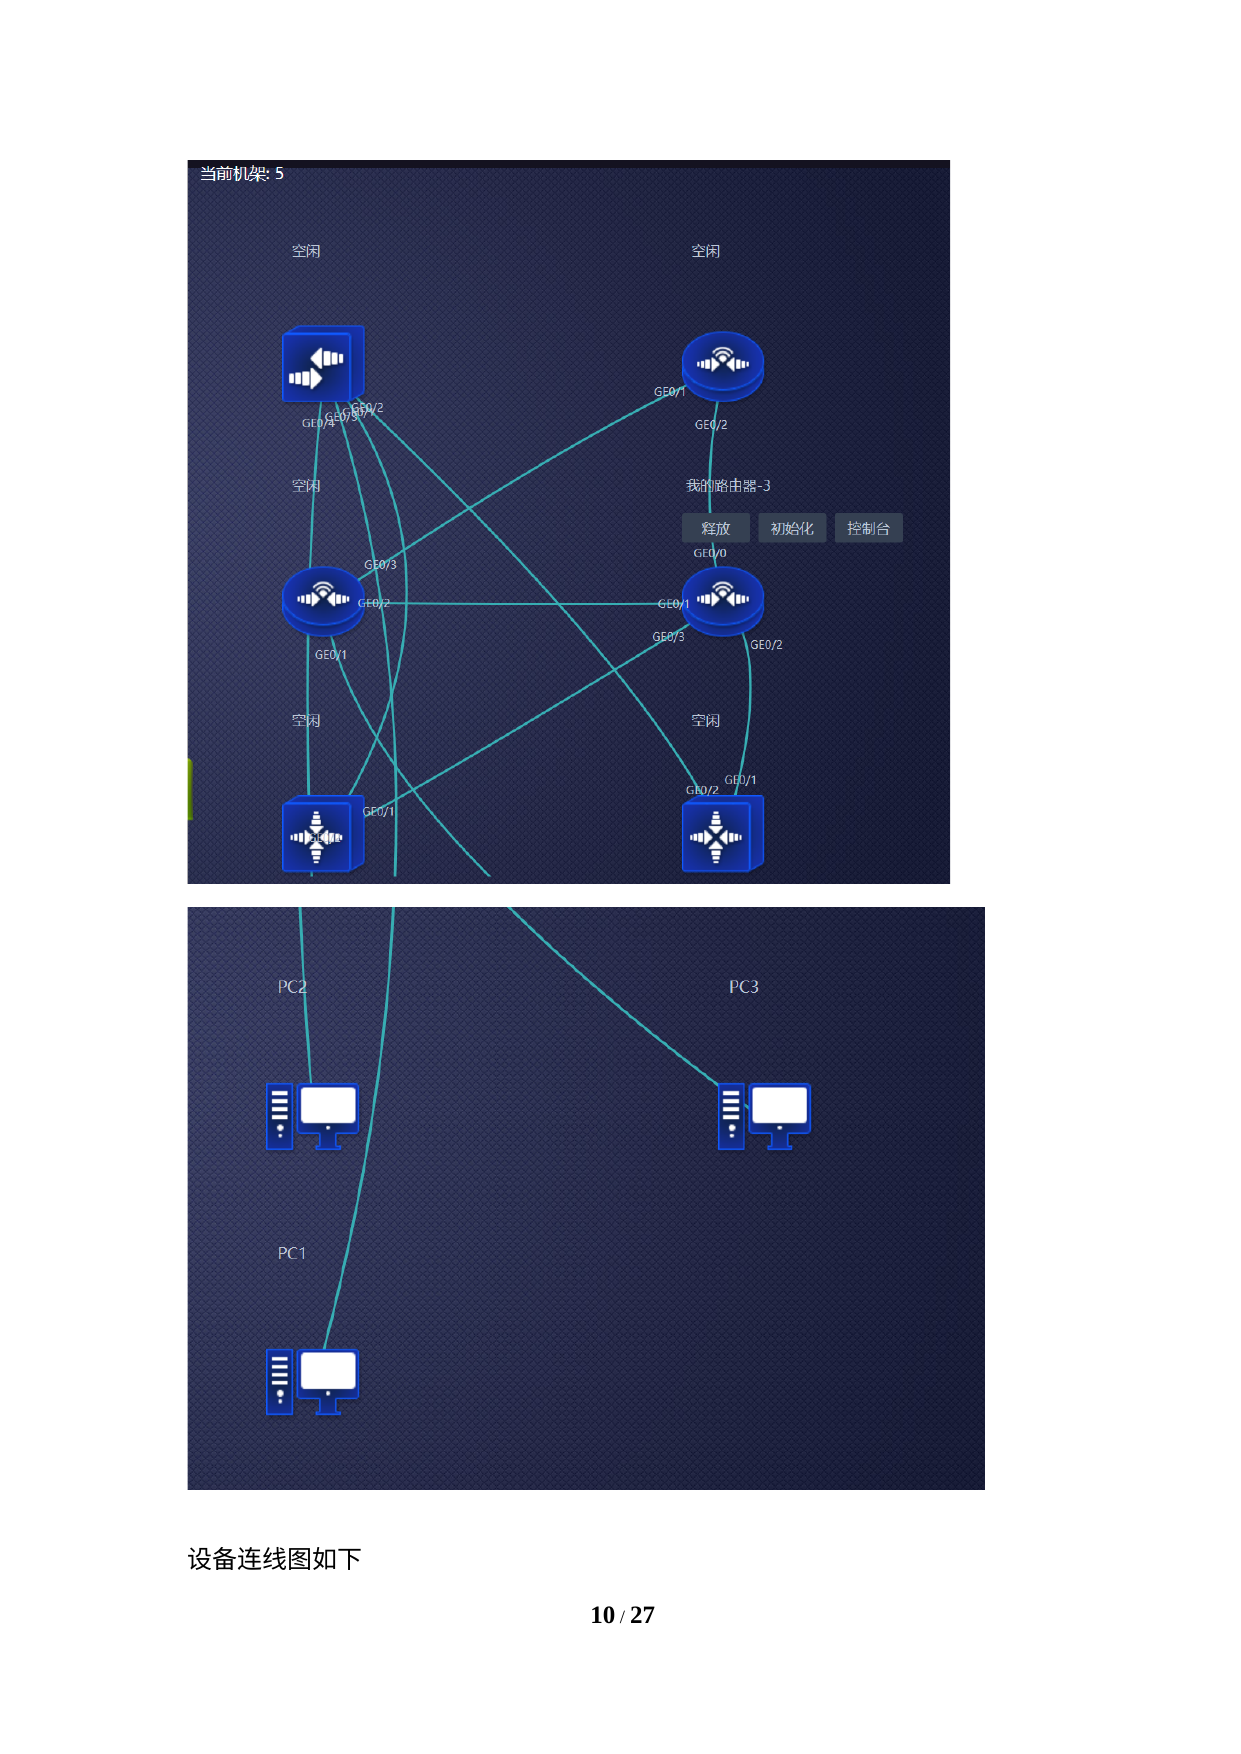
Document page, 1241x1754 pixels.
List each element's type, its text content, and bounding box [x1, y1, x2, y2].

picture [187, 907, 985, 1490]
picture [187, 160, 951, 884]
text 设备连线图如下 [187, 1525, 1053, 1590]
